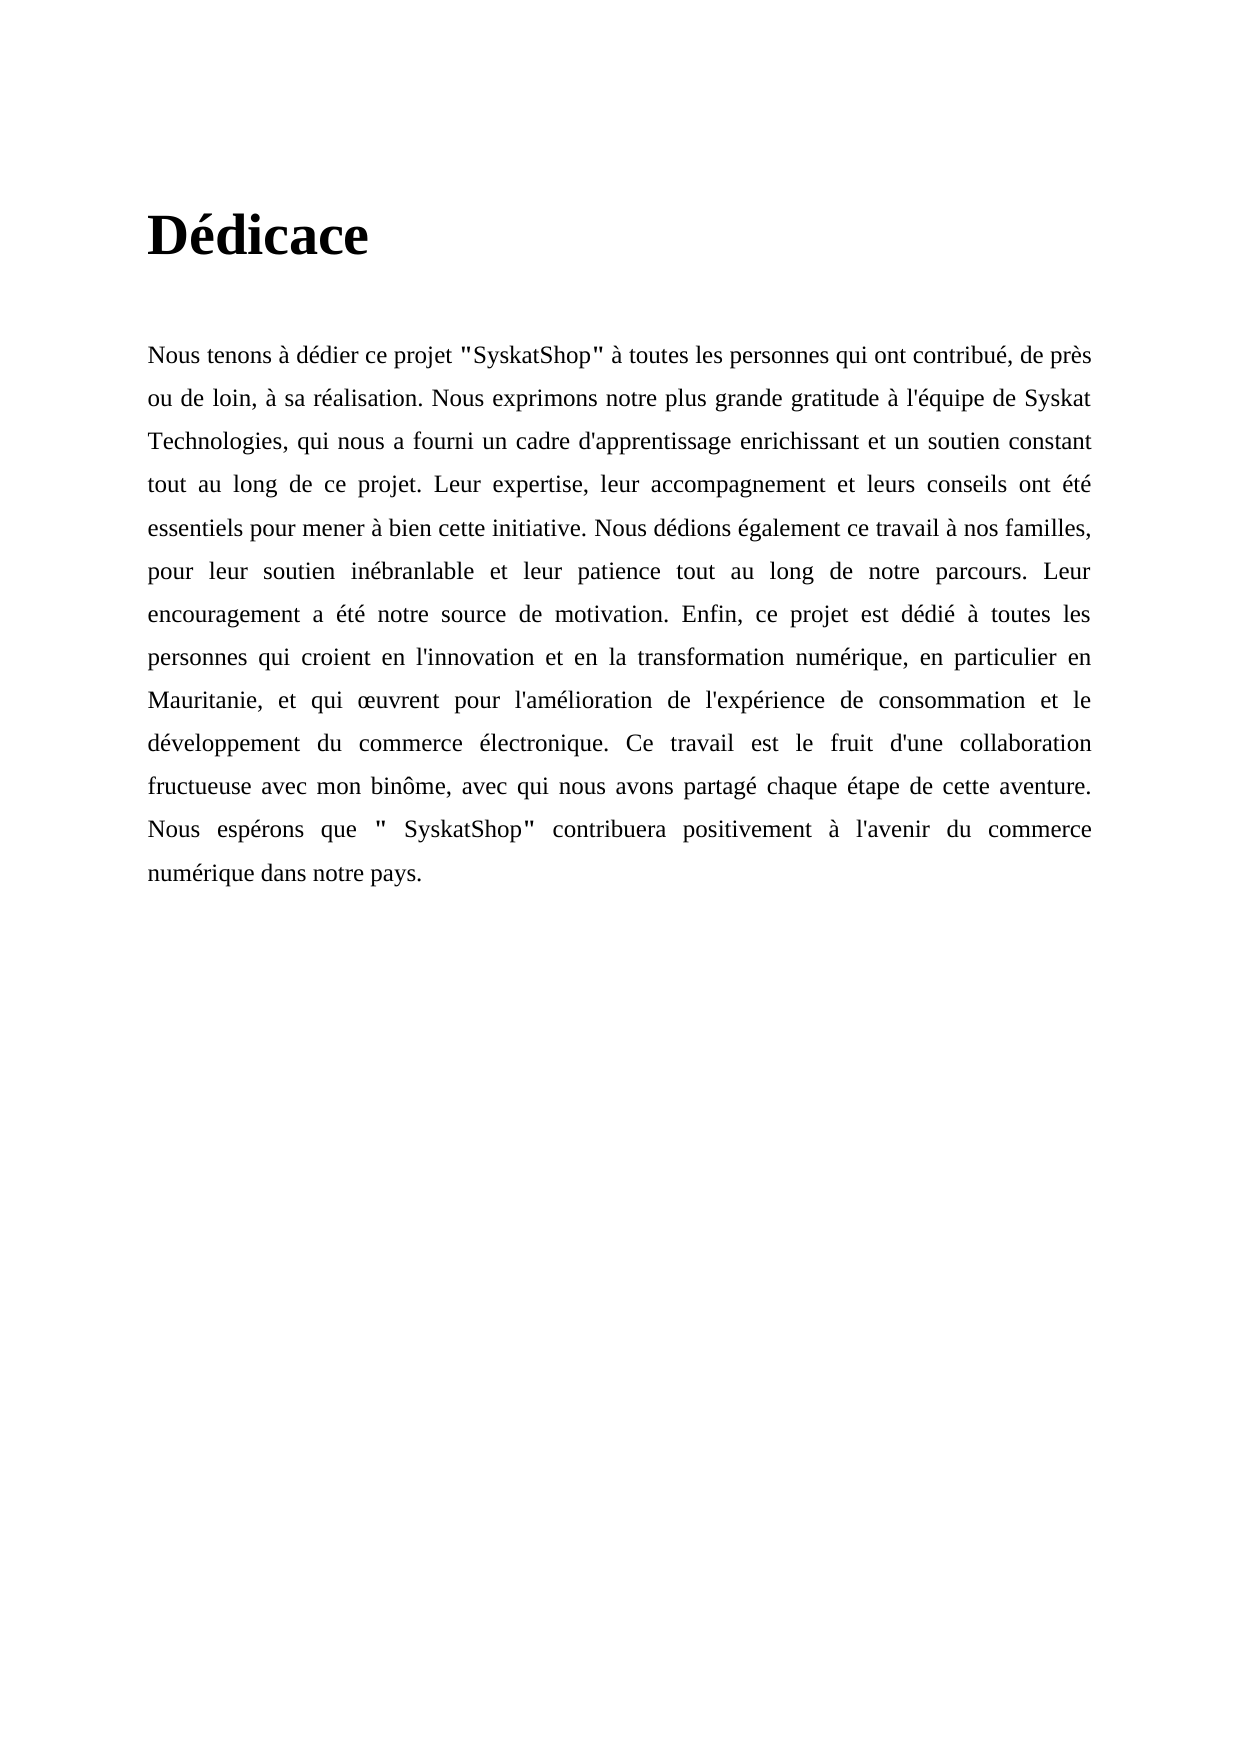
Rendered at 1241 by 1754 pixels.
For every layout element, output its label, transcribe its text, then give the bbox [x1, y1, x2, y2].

text Nous tenons à dédier ce projet "SyskatShop" à toutes les personnes qui ont contribué, de près ou de loin, à sa réalisation. Nous exprimons notre plus grande gratitude à l'équipe de Syskat Technologies, qui nous a fourni un cadre d'apprentissage enrichissant et un soutien constant tout au long de ce projet. Leur expertise, leur accompagnement et leurs conseils ont été essentiels pour mener à bien cette initiative. Nous dédions également ce travail à nos familles, pour leur soutien inébranlable et leur patience tout au long de notre parcours. Leur encouragement a été notre source de motivation. Enfin, ce projet est dédié à toutes les personnes qui croient en l'innovation et en la transformation numérique, en particulier en Mauritanie, et qui œuvrent pour l'amélioration de l'expérience de consommation et le développement du commerce électronique. Ce travail est le fruit d'une collaboration fructueuse avec mon binôme, avec qui nous avons partagé chaque étape de cette aventure. Nous espérons que " SyskatShop" contribuera positivement à l'avenir du commerce numérique dans notre pays. [147, 340, 1092, 886]
subtitle Dédicace [147, 200, 1234, 267]
